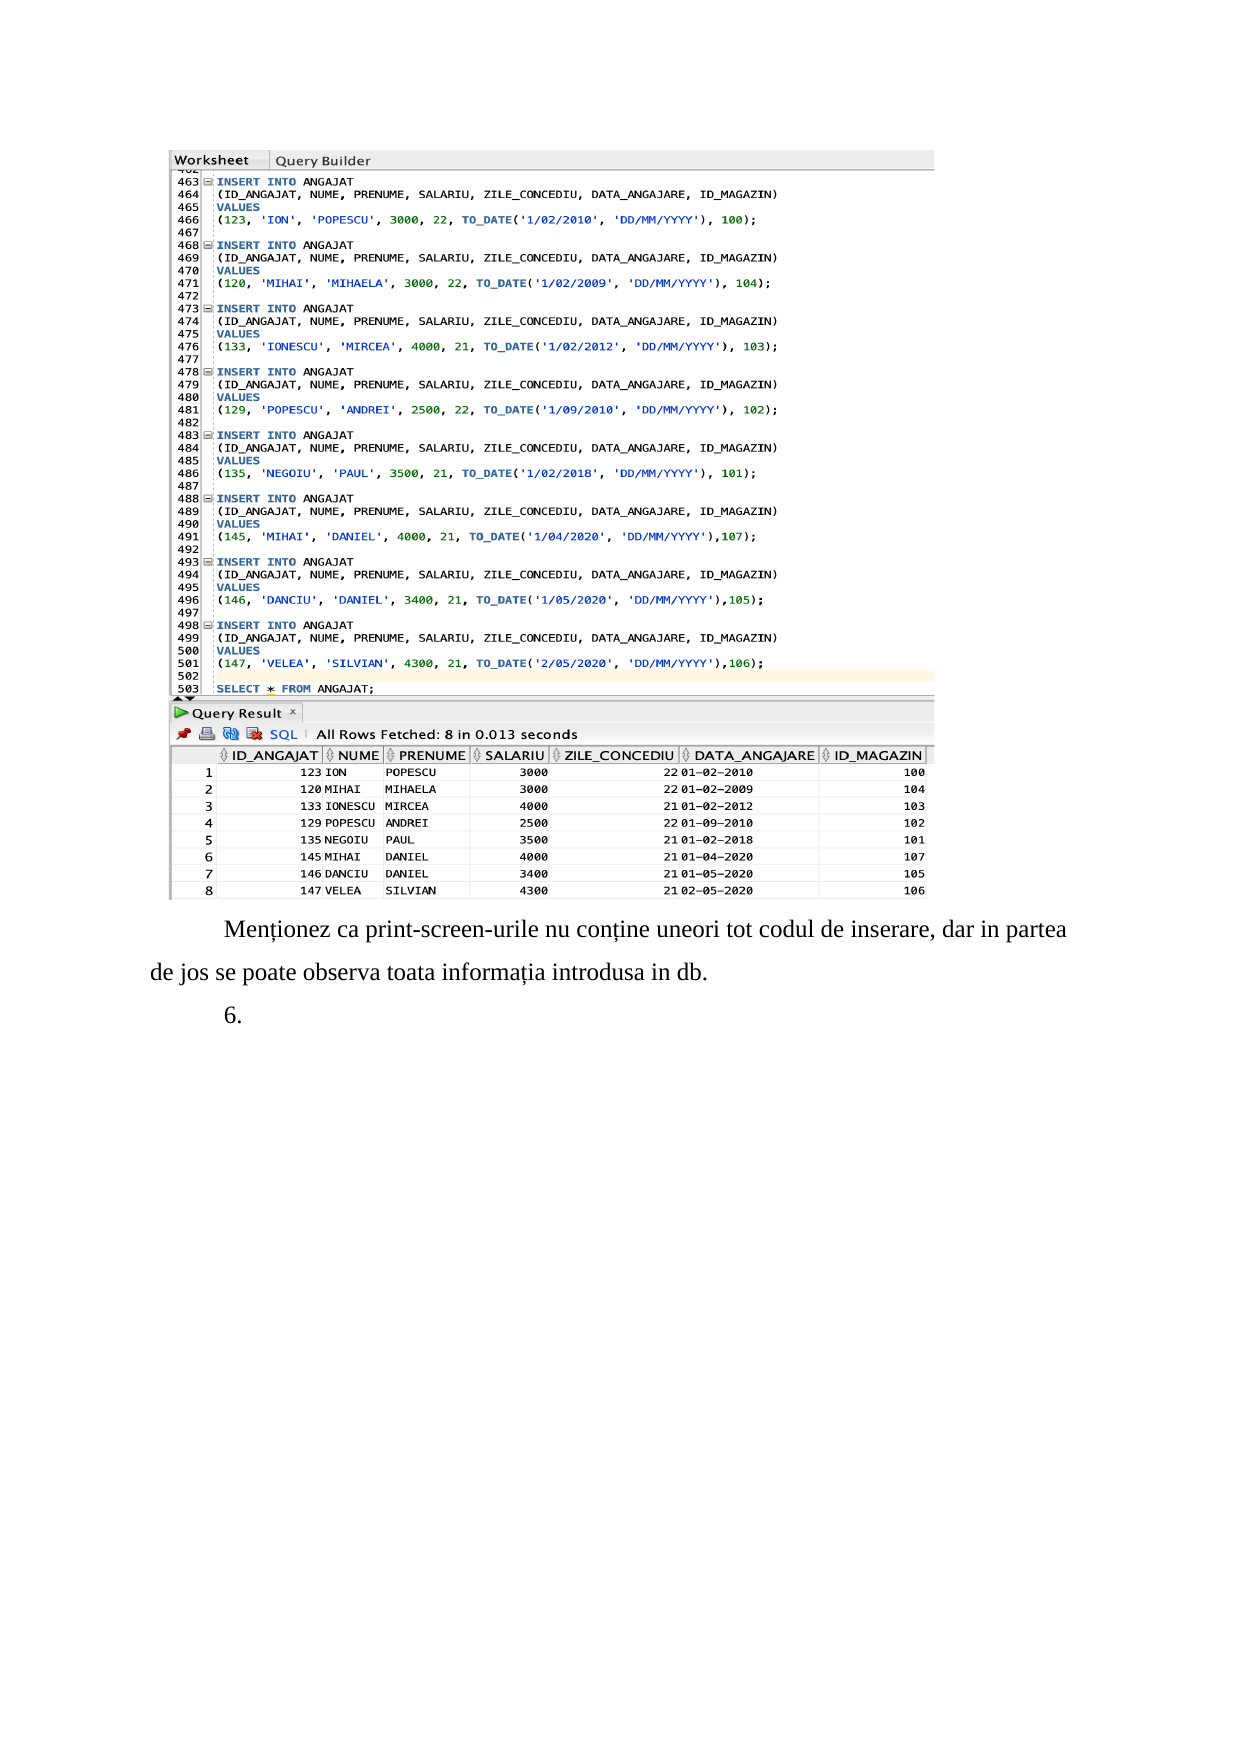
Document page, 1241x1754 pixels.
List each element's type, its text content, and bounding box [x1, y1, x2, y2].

text Menționez ca print-screen-urile nu conține uneori tot codul de inserare, dar in partea de jos se poate observa toata informația introdusa in db. [150, 914, 1090, 986]
text 6. [150, 1000, 1090, 1029]
